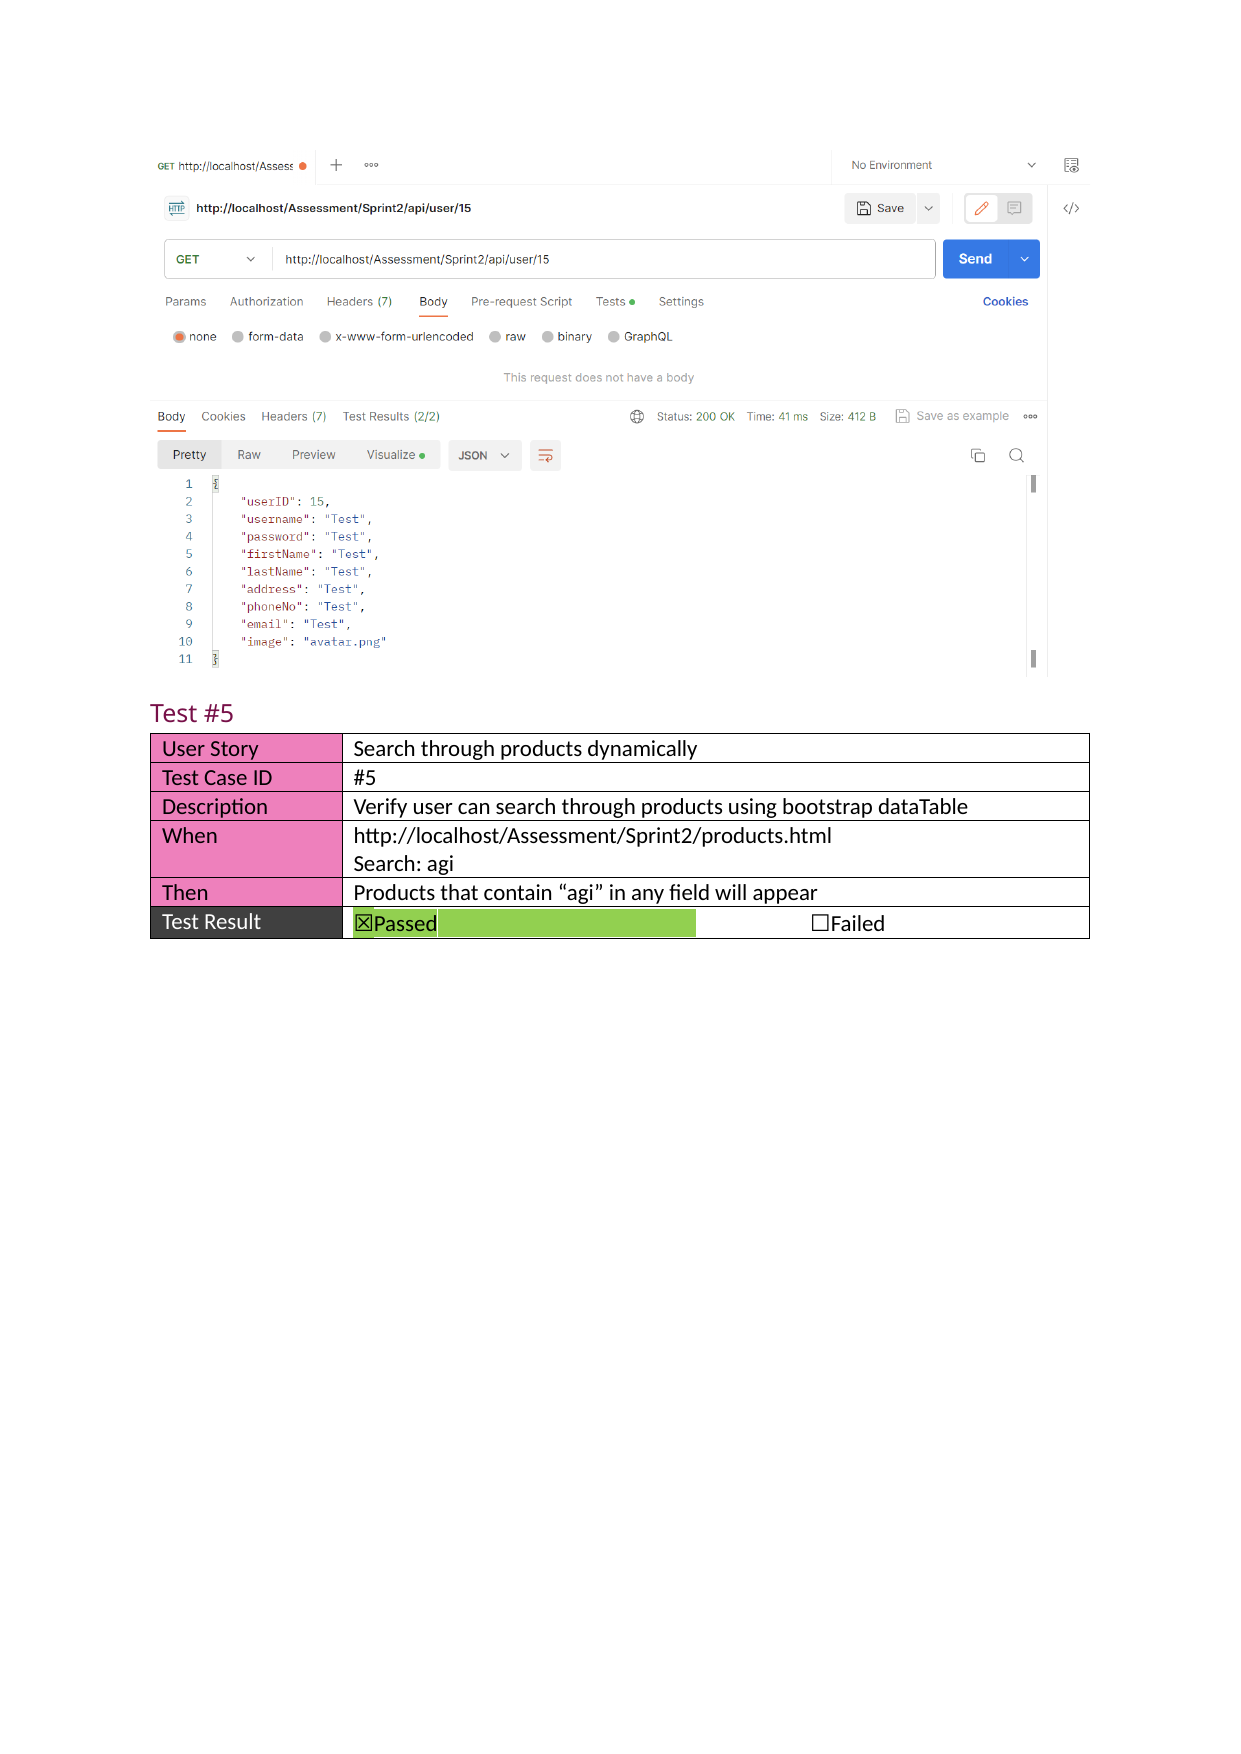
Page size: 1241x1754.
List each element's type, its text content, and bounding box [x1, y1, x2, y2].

picture [150, 150, 1091, 677]
table_cell http://localhost/Assessment/Sprint2/products.html Search: agi [343, 821, 1089, 877]
table_cell Test Result [151, 907, 342, 938]
table_cell Description [151, 792, 342, 820]
subtitle Test #5 [150, 696, 1090, 730]
table_cell Passed Failed [374, 907, 1089, 938]
table_cell #5 [343, 763, 1089, 791]
table_cell Then [151, 878, 342, 906]
table_cell Test Case ID [151, 763, 342, 791]
table_cell Products that contain “agi” in any field will appear [343, 878, 1089, 906]
table_header User Story [151, 734, 342, 762]
table_cell When [151, 821, 342, 877]
table_cell Verify user can search through products using bootstrap dataTable [343, 792, 1089, 820]
table_header Search through products dynamically [343, 734, 1089, 762]
